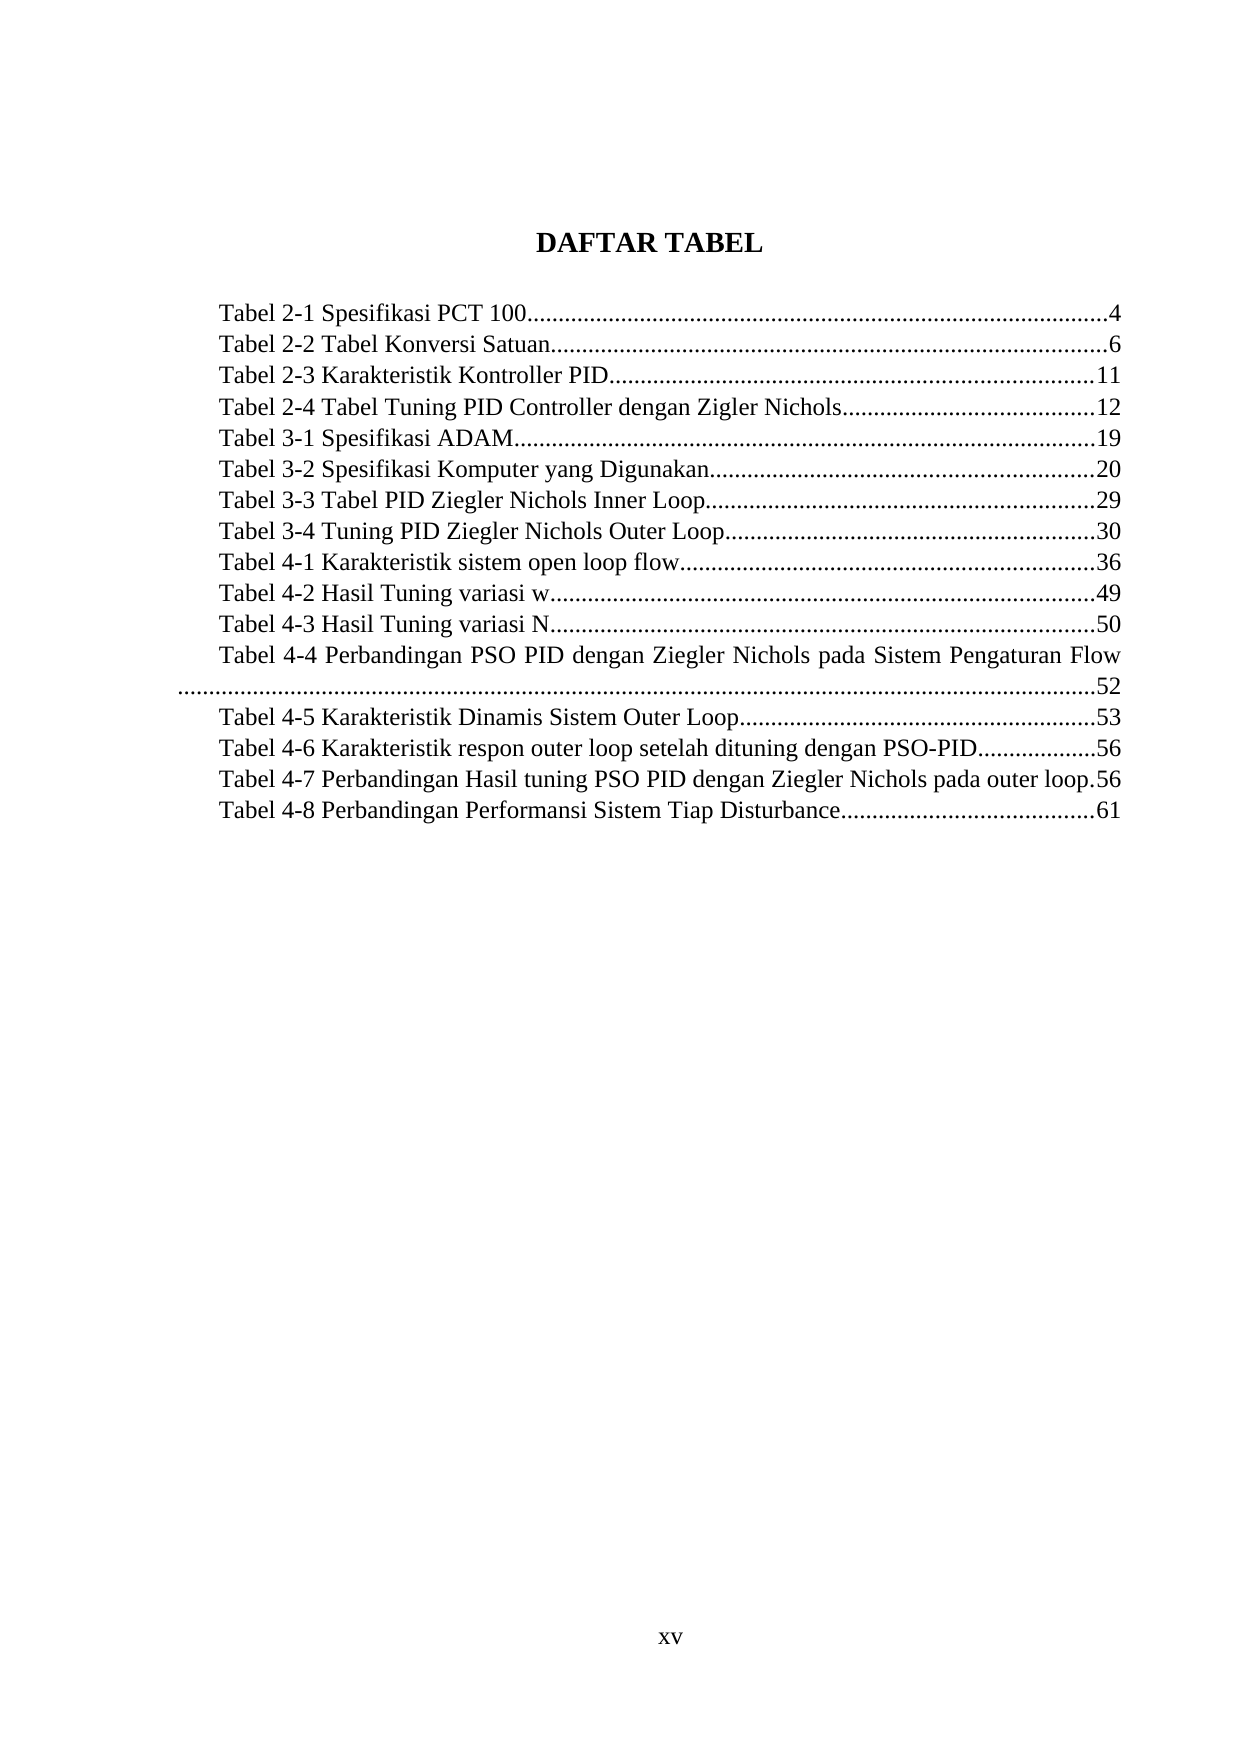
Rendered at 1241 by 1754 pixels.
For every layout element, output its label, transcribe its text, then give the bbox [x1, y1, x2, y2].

text Tabel 3-1 Spesifikasi ADAM 19 [177, 423, 1122, 451]
text Tabel 4-1 Karakteristik sistem open loop flow 36 [177, 547, 1122, 576]
text Tabel 4-5 Karakteristik Dinamis Sistem Outer Loop 53 [177, 702, 1122, 731]
text Tabel 2-2 Tabel Konversi Satuan 6 [177, 329, 1122, 358]
subtitle DAFTAR TABEL [177, 225, 1122, 258]
text Tabel 4-8 Perbandingan Performansi Sistem Tiap Disturbance 61 [177, 795, 1122, 824]
text Tabel 3-2 Spesifikasi Komputer yang Digunakan 20 [177, 454, 1122, 482]
text Tabel 2-4 Tabel Tuning PID Controller dengan Zigler Nichols 12 [177, 392, 1122, 420]
text Tabel 4-4 Perbandingan PSO PID dengan Ziegler Nichols pada Sistem Pengaturan Flow 52 [177, 640, 1122, 700]
text Tabel 2-1 Spesifikasi PCT 100 4 [177, 298, 1122, 327]
text Tabel 4-3 Hasil Tuning variasi N 50 [177, 609, 1122, 638]
text Tabel 3-4 Tuning PID Ziegler Nichols Outer Loop 30 [177, 516, 1122, 544]
text Tabel 3-3 Tabel PID Ziegler Nichols Inner Loop 29 [177, 485, 1122, 513]
text Tabel 4-2 Hasil Tuning variasi w 49 [177, 578, 1122, 607]
text Tabel 2-3 Karakteristik Kontroller PID 11 [177, 361, 1122, 389]
text Tabel 4-7 Perbandingan Hasil tuning PSO PID dengan Ziegler Nichols pada outer loop 56 [177, 764, 1122, 793]
text Tabel 4-6 Karakteristik respon outer loop setelah dituning dengan PSO-PID 56 [177, 733, 1122, 762]
